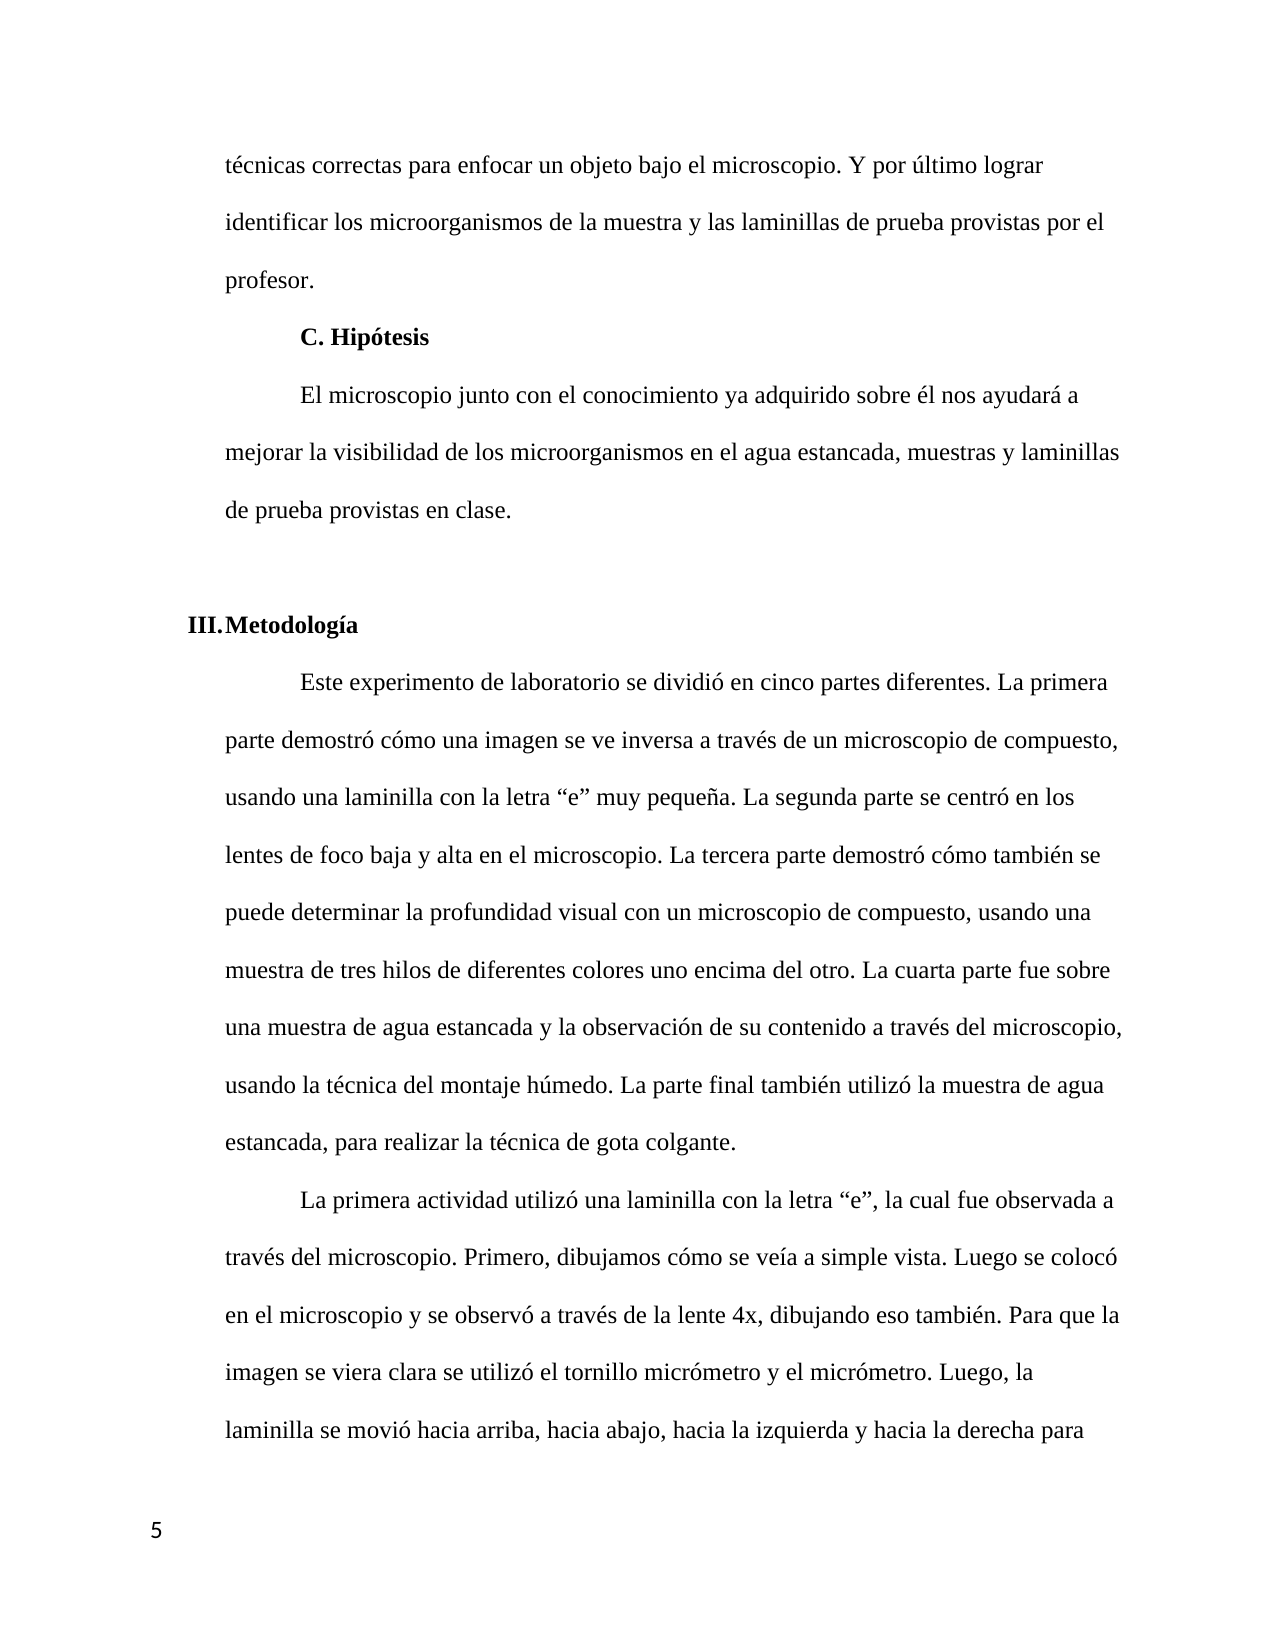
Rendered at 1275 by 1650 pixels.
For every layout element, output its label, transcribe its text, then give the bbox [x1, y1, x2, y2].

list Metodología [187, 610, 1125, 639]
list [225, 1185, 1125, 1444]
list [225, 150, 1125, 294]
list Este experimento de laboratorio se dividió en cinco partes diferentes. La primera parte demostró cómo una imagen se ve inversa a través de un microscopio de compuesto, usando una laminilla con la letra “e” muy pequeña. La segunda parte se centró en los lentes de foco baja y alta en el microscopio. La tercera parte demostró cómo también se puede determinar la profundidad visual con un microscopio de compuesto, usando una muestra de tres hilos de diferentes colores uno encima del otro. La cuarta parte fue sobre una muestra de agua estancada y la observación de su contenido a través del microscopio, usando la técnica del montaje húmedo. La parte final también utilizó la muestra de agua estancada, para realizar la técnica de gota colgante. [225, 667, 1125, 1156]
list C. Hipótesis [225, 322, 1125, 351]
list El microscopio junto con el conocimiento ya adquirido sobre él nos ayudará a mejorar la visibilidad de los microorganismos en el agua estancada, muestras y laminillas de prueba provistas en clase. [225, 380, 1125, 524]
